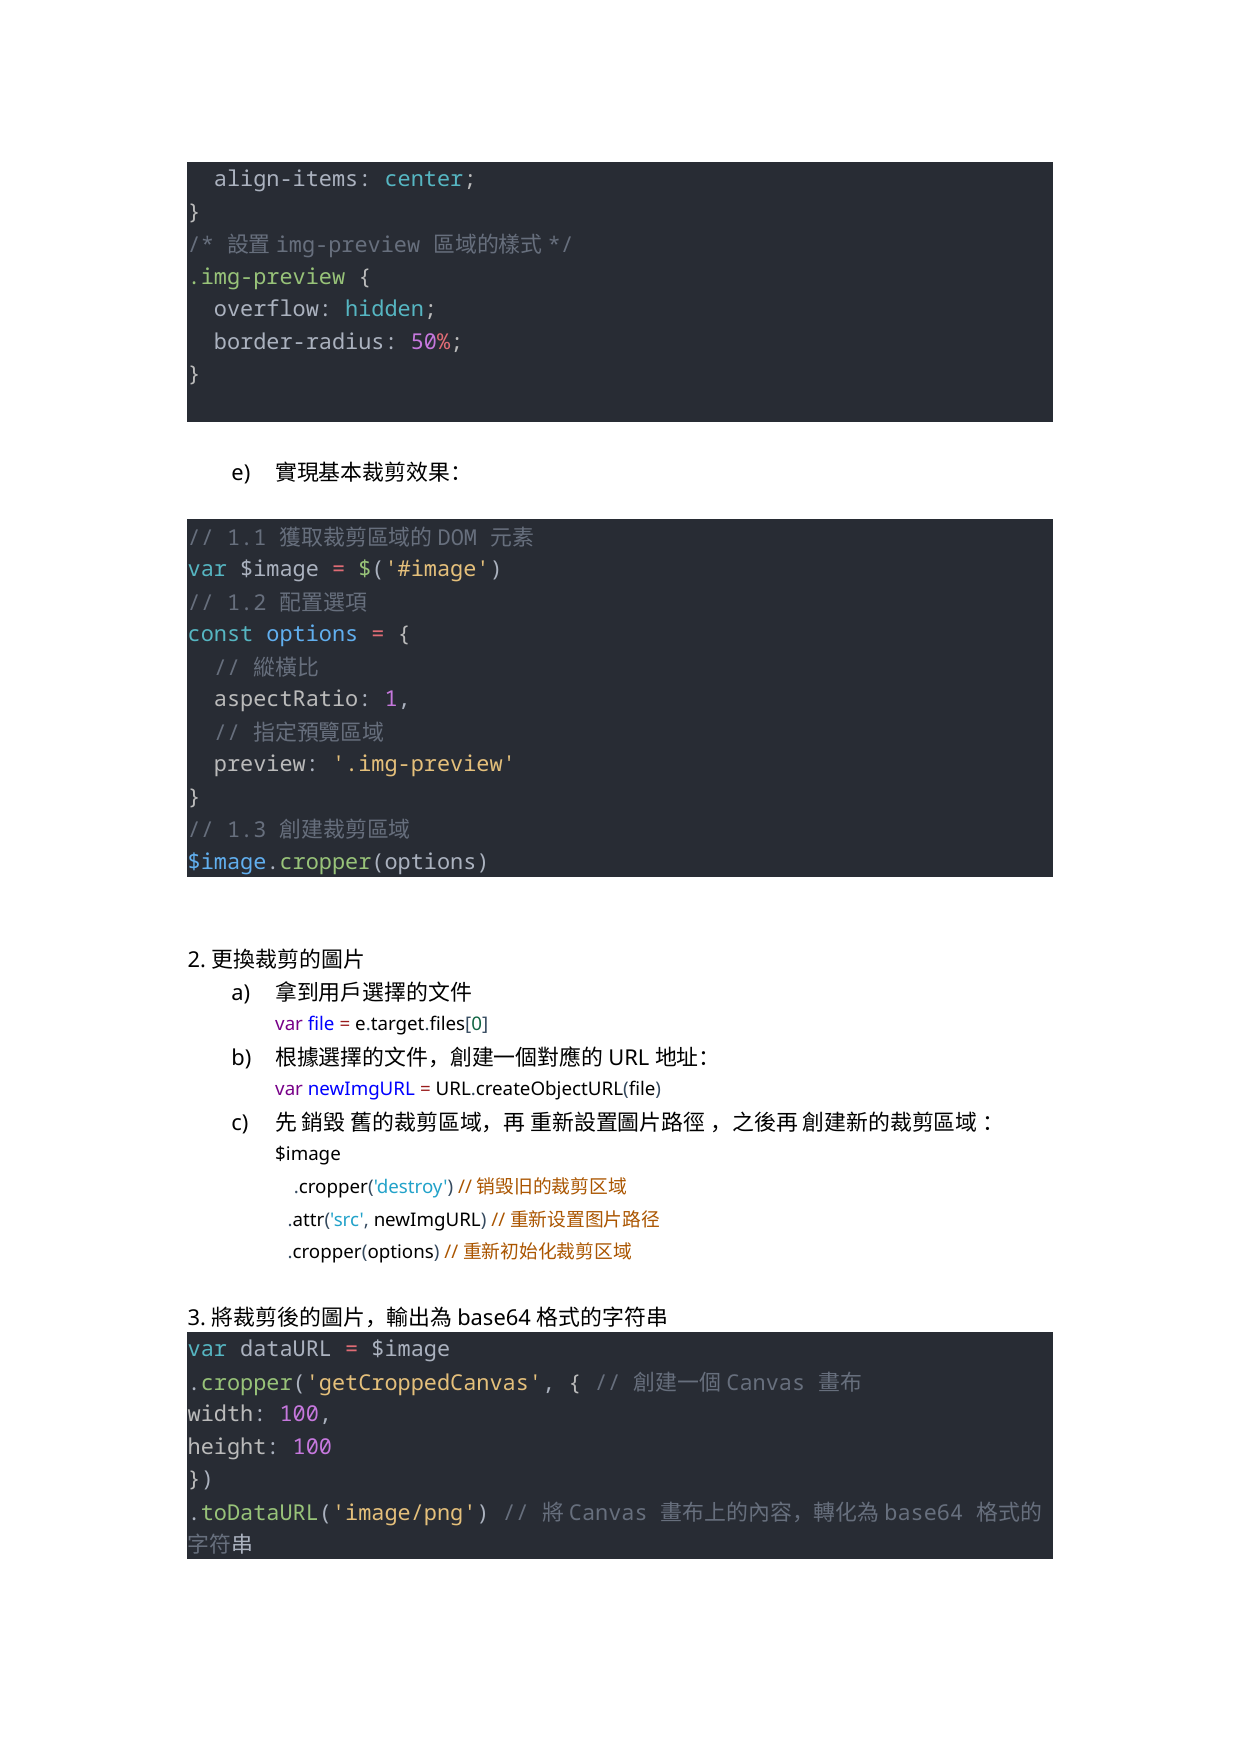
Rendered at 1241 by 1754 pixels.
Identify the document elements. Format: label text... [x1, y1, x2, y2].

text $image.cropper(options) [187, 844, 1053, 877]
list 拿到用戶選擇的文件 [231, 974, 1053, 1007]
text preview: '.img-preview' [187, 747, 1053, 779]
text }) [187, 1462, 1053, 1494]
list .attr('src', newImgURL) // 重新设置图片路径 [231, 1202, 1053, 1234]
list 根據選擇的文件，創建一個對應的 URL 地址： [231, 1039, 1053, 1072]
text // 1.1 獲取裁剪區域的 DOM 元素 [187, 519, 1053, 552]
list $image [275, 1137, 1053, 1169]
text } [187, 357, 1053, 389]
list 實現基本裁剪效果： [231, 454, 1053, 487]
list .cropper('destroy') // 销毁旧的裁剪区域 [275, 1169, 1053, 1202]
text aspectRatio: 1, [187, 682, 1053, 714]
text const options = { [187, 617, 1053, 649]
text .toDataURL('image/png') // 將 Canvas 畫布上的內容，轉化為 base64 格式的字符串 [187, 1494, 1053, 1559]
text .cropper('getCroppedCanvas', { // 創建一個 Canvas 畫布 [187, 1364, 1053, 1397]
text .img-preview { [187, 259, 1053, 292]
text var $image = $('#image') [187, 552, 1053, 584]
text height: 100 [187, 1429, 1053, 1462]
list 先 銷毀 舊的裁剪區域，再 重新設置圖片路徑 ，之後再 創建新的裁剪區域 ： [231, 1104, 1053, 1137]
text width: 100, [187, 1397, 1053, 1429]
list .cropper(options) // 重新初始化裁剪区域 [231, 1234, 1053, 1267]
text overflow: hidden; [187, 292, 1053, 324]
text // 縱橫比 [187, 649, 1053, 682]
text var dataURL = $image [187, 1332, 1053, 1364]
list var newImgURL = URL.createObjectURL(file) [275, 1072, 1053, 1104]
text border-radius: 50%; [187, 324, 1053, 357]
text 3. 將裁剪後的圖片，輸出為 base64 格式的字符串 [187, 1299, 1053, 1332]
text // 1.2 配置選項 [187, 584, 1053, 617]
text } [187, 194, 1053, 227]
text align-items: center; [187, 162, 1053, 194]
list var file = e.target.files[0] [275, 1007, 1053, 1039]
text } [187, 779, 1053, 812]
text /* 設置 img-preview 區域的樣式 */ [187, 227, 1053, 259]
text 2. 更換裁剪的圖片 [187, 942, 1053, 974]
text // 1.3 創建裁剪區域 [187, 812, 1053, 844]
text // 指定預覽區域 [187, 714, 1053, 747]
